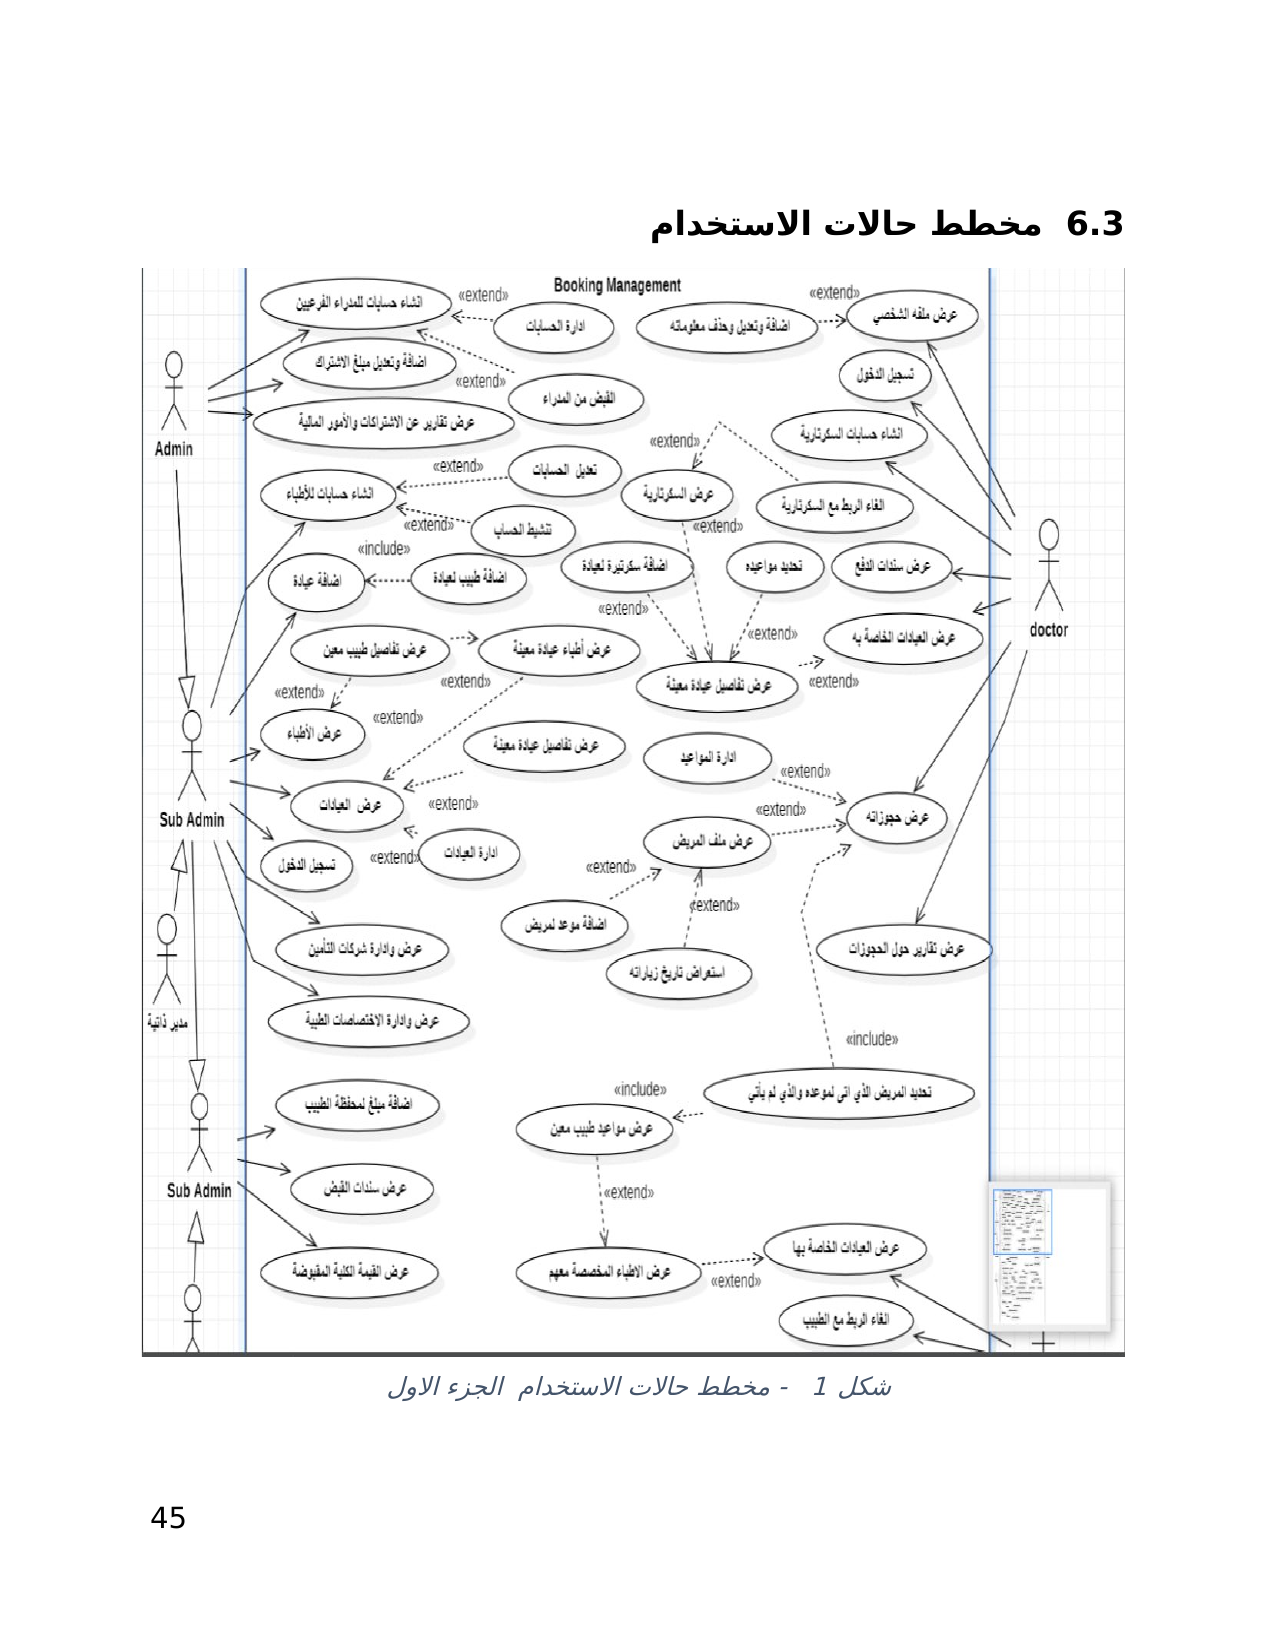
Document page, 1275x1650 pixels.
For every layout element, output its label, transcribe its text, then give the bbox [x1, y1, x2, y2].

picture [141, 268, 1125, 1357]
title 6.3 مخطط حالات الاستخدام [150, 204, 1125, 243]
text شكل 1 - مخطط حالات الاستخدام الجزء الاول [150, 1372, 1125, 1401]
